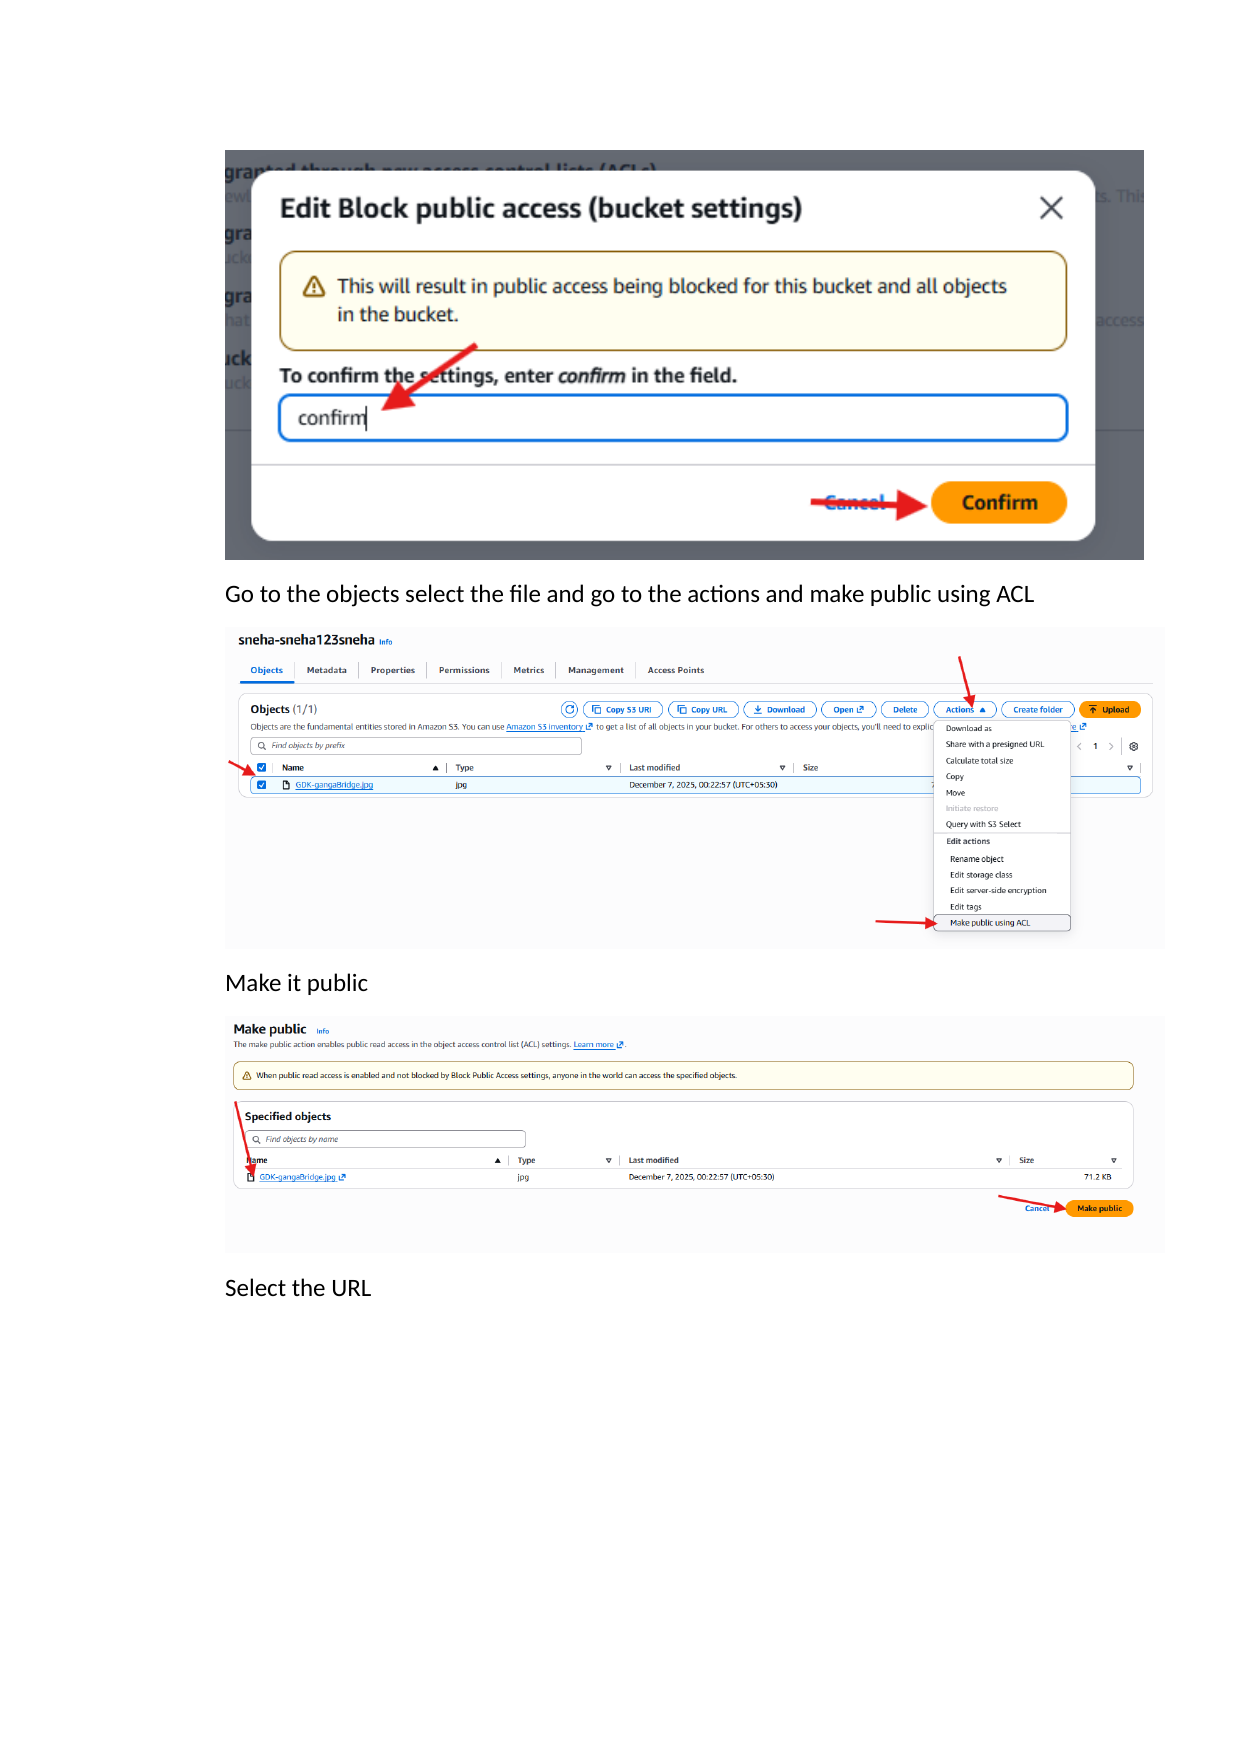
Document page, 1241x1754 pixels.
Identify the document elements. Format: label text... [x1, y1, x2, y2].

picture [225, 1016, 1166, 1253]
picture [225, 627, 1166, 949]
text Make it public [225, 967, 1090, 998]
text Select the URL [225, 1272, 1090, 1302]
picture [225, 150, 1144, 560]
text Go to the objects select the file and go to the actions and make public using ACL [225, 578, 1090, 609]
